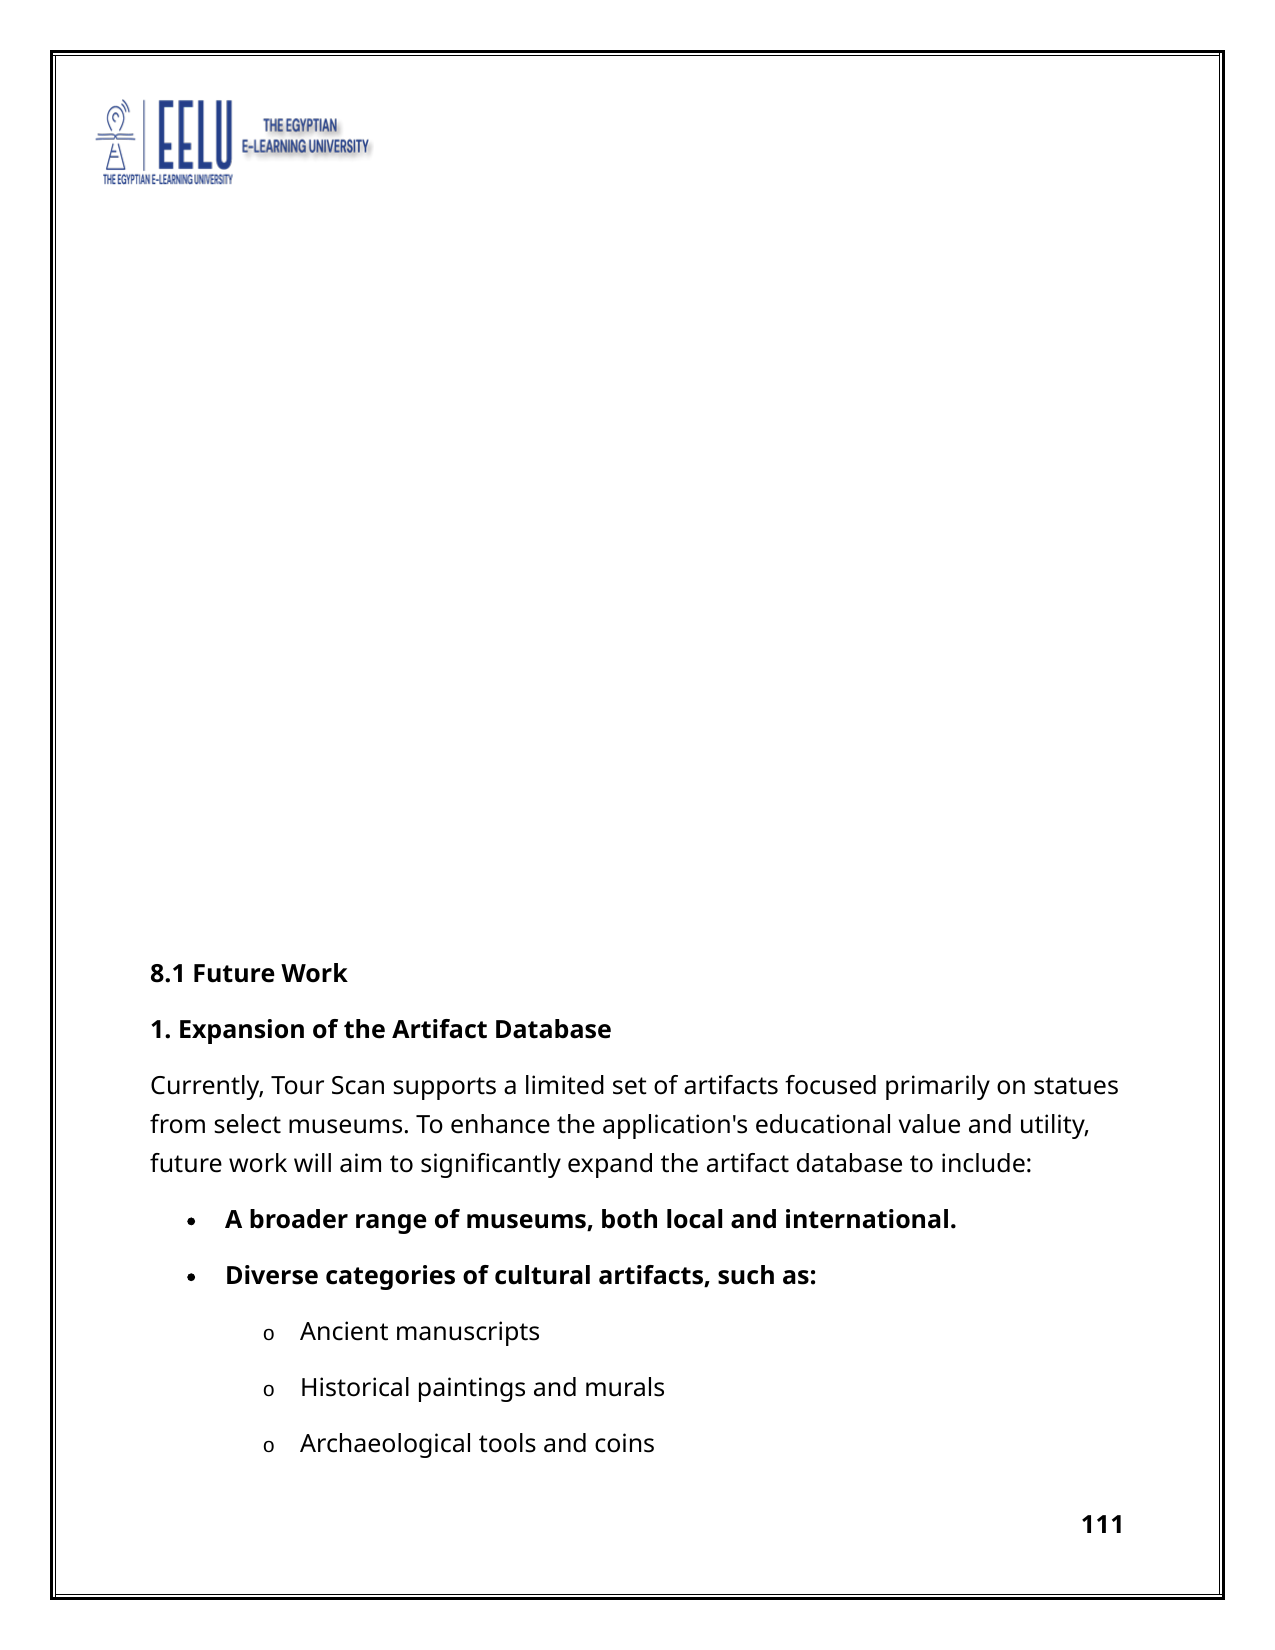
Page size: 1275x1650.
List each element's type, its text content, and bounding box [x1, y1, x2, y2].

list Ancient manuscripts [262, 1313, 1125, 1348]
text 8.1 Future Work [150, 956, 1125, 990]
text 1. Expansion of the Artifact Database [150, 1012, 1125, 1046]
list A broader range of museums, both local and international. [187, 1202, 1125, 1236]
text Currently, Tour Scan supports a limited set of artifacts focused primarily on statues from select museums. To enhance the application's educational value and utility, future work will aim to significantly expand the artifact database to include: [150, 1068, 1125, 1180]
list Historical paintings and murals [262, 1369, 1125, 1403]
list Diverse categories of cultural artifacts, such as: [187, 1258, 1125, 1292]
picture [80, 75, 374, 188]
list Archaeological tools and coins [262, 1425, 1125, 1459]
